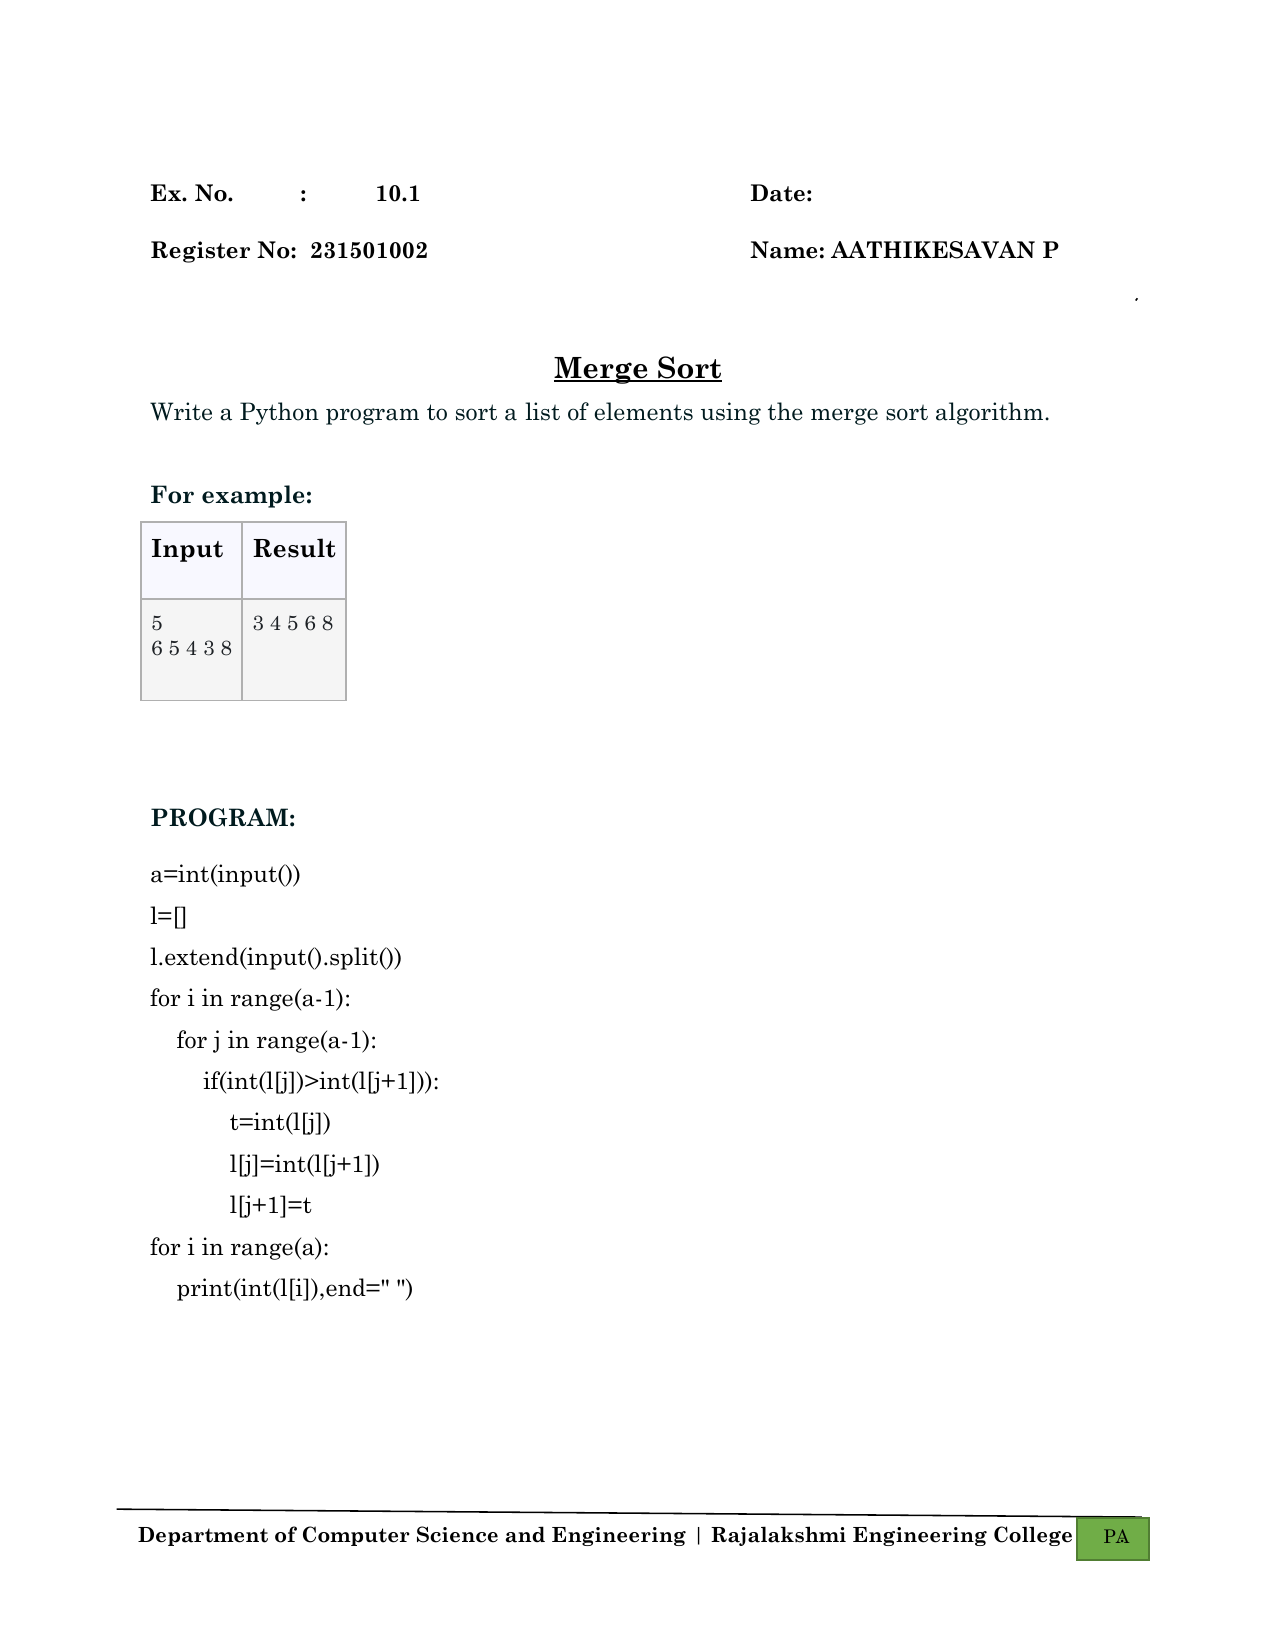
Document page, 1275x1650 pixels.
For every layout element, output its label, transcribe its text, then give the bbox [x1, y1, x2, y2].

text PROGRAM: [150, 803, 1125, 832]
text Register No: 231501002 Name: AATHIKESAVAN P [150, 236, 1125, 263]
text l.extend(input().split()) [150, 942, 1125, 971]
text l[j]=int(l[j+1]) [150, 1148, 1125, 1177]
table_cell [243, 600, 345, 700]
text Merge Sort [150, 349, 1125, 384]
text Ex. No. : 10.1 Date: [150, 179, 1125, 207]
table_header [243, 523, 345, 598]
text Write a Python program to sort a list of elements using the merge sort algorithm. [150, 397, 1125, 426]
text t=int(l[j]) [150, 1107, 1125, 1136]
text if(int(l[j])>int(l[j+1])): [150, 1066, 1125, 1095]
text for i in range(a-1): [150, 983, 1125, 1012]
text l=[] [150, 900, 1125, 929]
text for j in range(a-1): [150, 1024, 1125, 1053]
text for i in range(a): [150, 1231, 1125, 1260]
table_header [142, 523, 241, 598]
text a=int(input()) [150, 859, 1125, 888]
text For example: [150, 480, 1125, 509]
text l[j+1]=t [150, 1190, 1125, 1219]
text print(int(l[i]),end=" ") [150, 1273, 1125, 1301]
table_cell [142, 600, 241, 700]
